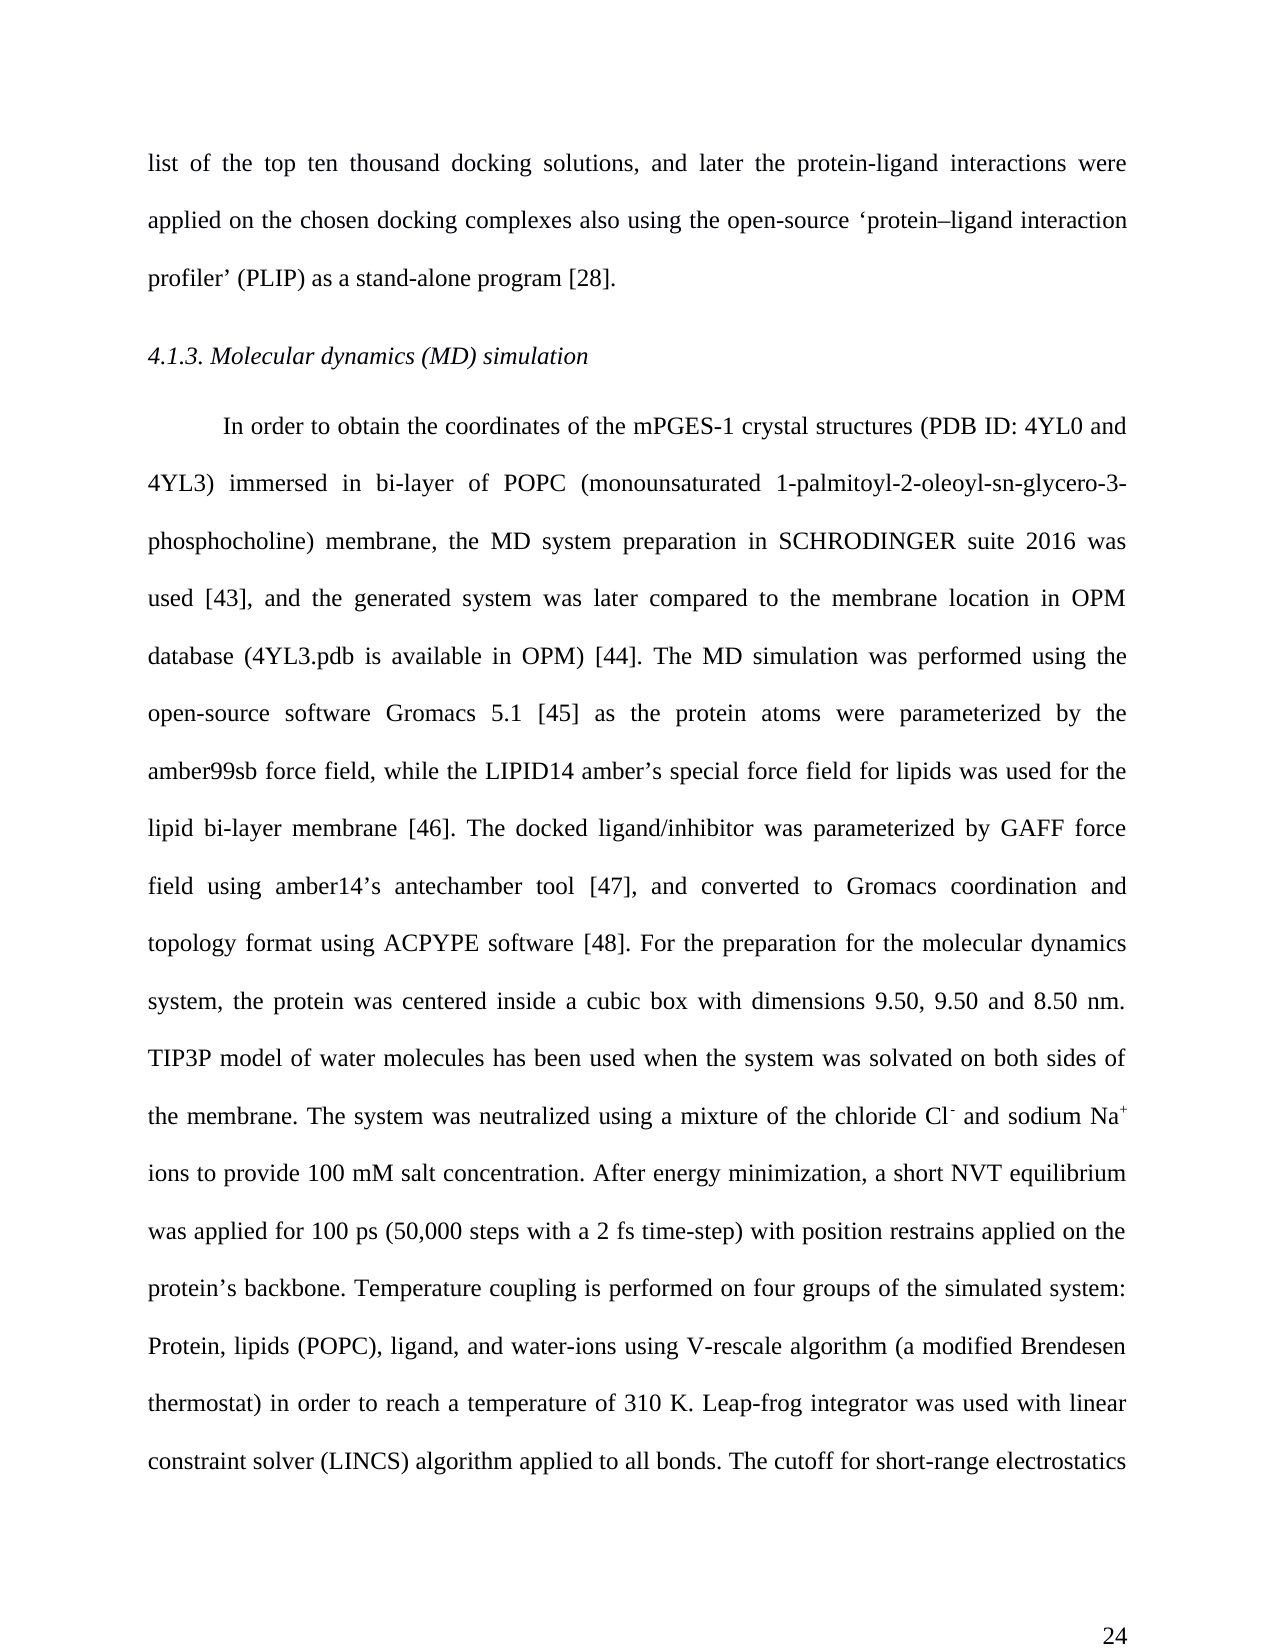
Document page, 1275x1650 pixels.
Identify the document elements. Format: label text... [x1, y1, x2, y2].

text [148, 411, 1127, 1475]
subtitle 4.1.3. Molecular dynamics (MD) simulation [148, 341, 1127, 370]
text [148, 148, 1127, 291]
